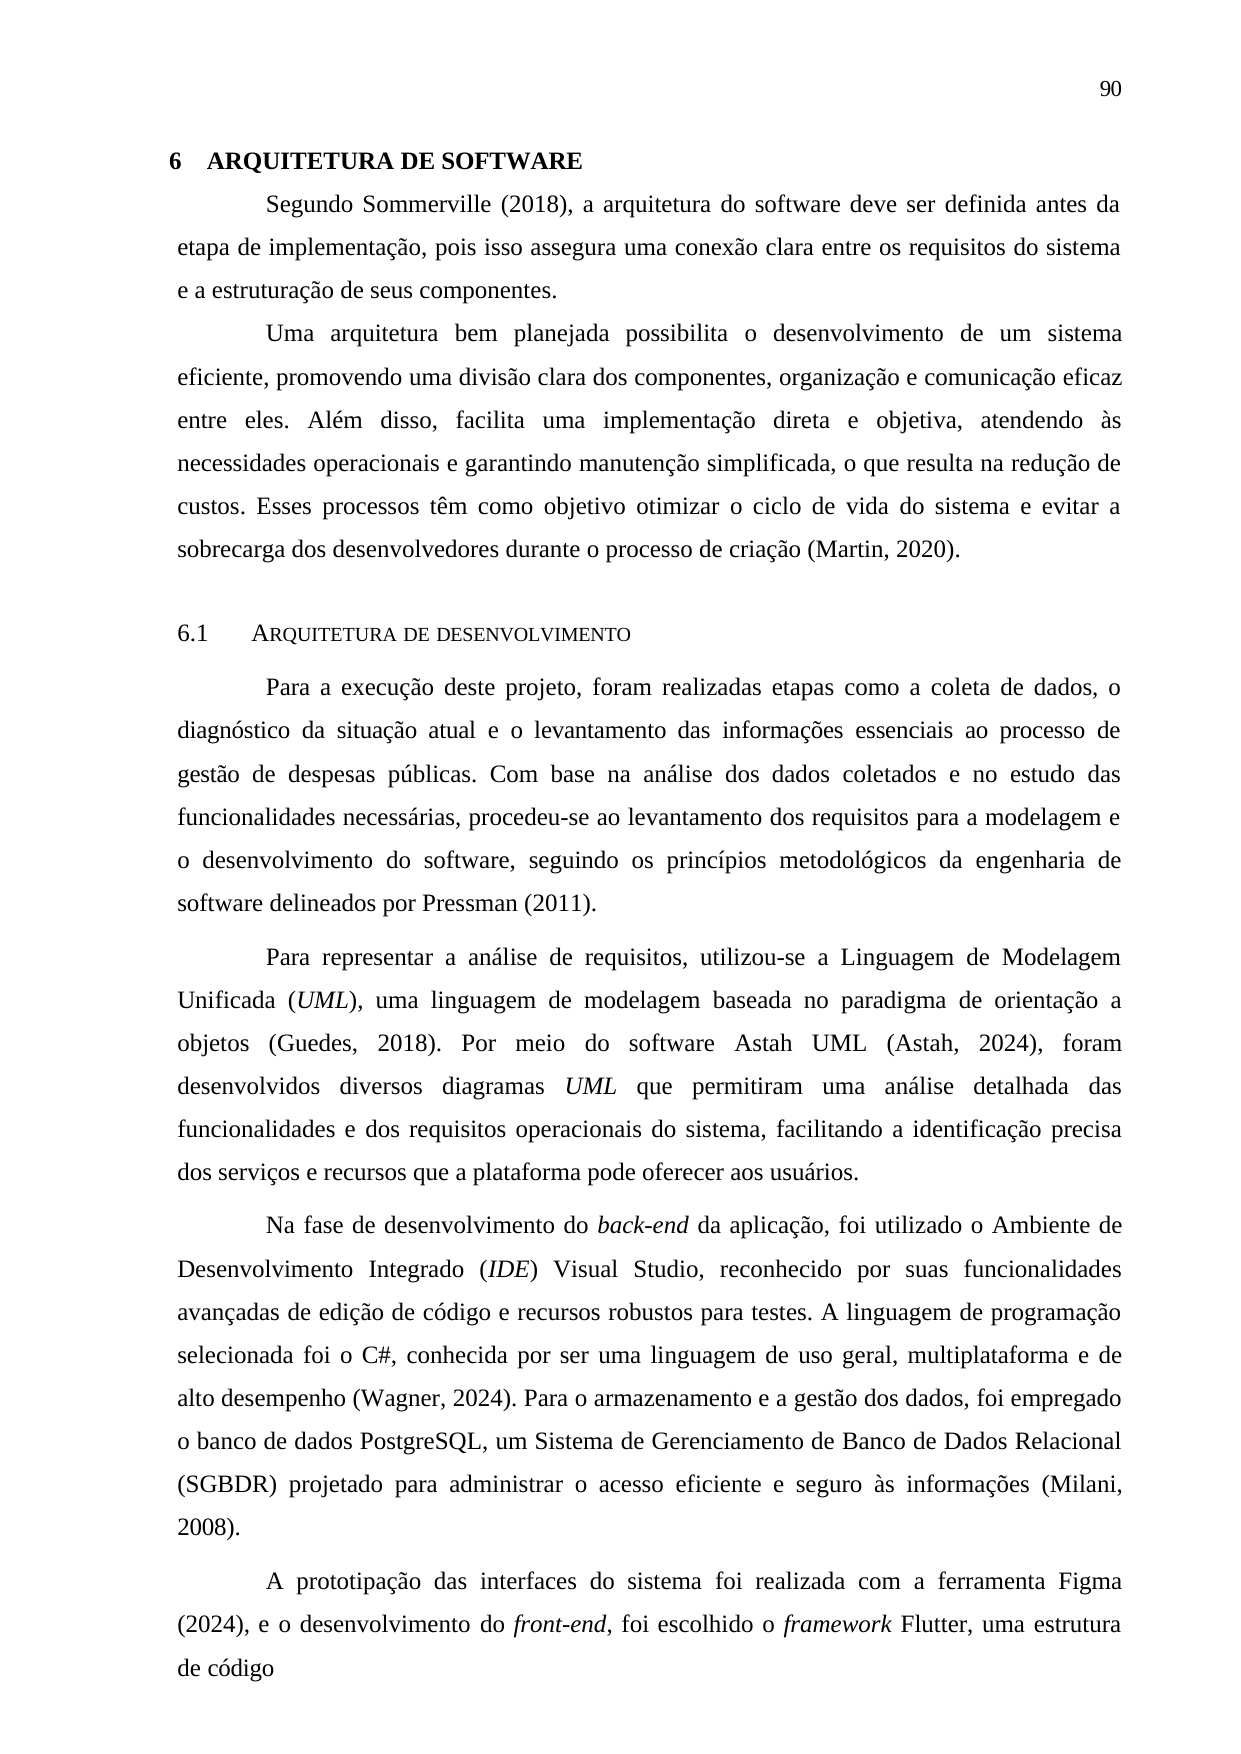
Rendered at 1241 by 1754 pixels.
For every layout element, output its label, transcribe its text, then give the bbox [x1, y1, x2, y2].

text Para a execução deste projeto, foram realizadas etapas como a coleta de dados, o diagnóstico da situação atual e o levantamento das informações essenciais ao processo de gestão de despesas públicas. Com base na análise dos dados coletados e no estudo das funcionalidades necessárias, procedeu-se ao levantamento dos requisitos para a modelagem e o desenvolvimento do software, seguindo os princípios metodológicos da engenharia de software delineados por Pressman (2011). [177, 672, 1121, 917]
list Arquitetura de desenvolvimento [177, 618, 1152, 647]
text Uma arquitetura bem planejada possibilita o desenvolvimento de um sistema eficiente, promovendo uma divisão clara dos componentes, organização e comunicação eficaz entre eles. Além disso, facilita uma implementação direta e objetiva, atendendo às necessidades operacionais e garantindo manutenção simplificada, o que resulta na redução de custos. Esses processos têm como objetivo otimizar o ciclo de vida do sistema e evitar a sobrecarga dos desenvolvedores durante o processo de criação (Martin, 2020). [177, 318, 1122, 563]
text A prototipação das interfaces do sistema foi realizada com a ferramenta Figma (2024), e o desenvolvimento do front-end, foi escolhido o framework Flutter, uma estrutura de código [177, 1566, 1122, 1681]
text Segundo Sommerville (2018), a arquitetura do software deve ser definida antes da etapa de implementação, pois isso assegura uma conexão clara entre os requisitos do sistema e a estruturação de seus componentes. [177, 189, 1121, 304]
subtitle ARQUITETURA DE SOFTWARE [169, 146, 1152, 175]
text Para representar a análise de requisitos, utilizou-se a Linguagem de Modelagem Unificada (UML), uma linguagem de modelagem baseada no paradigma de orientação a objetos (Guedes, 2018). Por meio do software Astah UML (Astah, 2024), foram desenvolvidos diversos diagramas UML que permitiram uma análise detalhada das funcionalidades e dos requisitos operacionais do sistema, facilitando a identificação precisa dos serviços e recursos que a plataforma pode oferecer aos usuários. [177, 942, 1122, 1186]
text Na fase de desenvolvimento do back-end da aplicação, foi utilizado o Ambiente de Desenvolvimento Integrado (IDE) Visual Studio, reconhecido por suas funcionalidades avançadas de edição de código e recursos robustos para testes. A linguagem de programação selecionada foi o C#, conhecida por ser uma linguagem de uso geral, multiplataforma e de alto desempenho (Wagner, 2024). Para o armazenamento e a gestão dos dados, foi empregado o banco de dados PostgreSQL, um Sistema de Gerenciamento de Banco de Dados Relacional (SGBDR) projetado para administrar o acesso eficiente e seguro às informações (Milani, 2008). [177, 1211, 1123, 1541]
